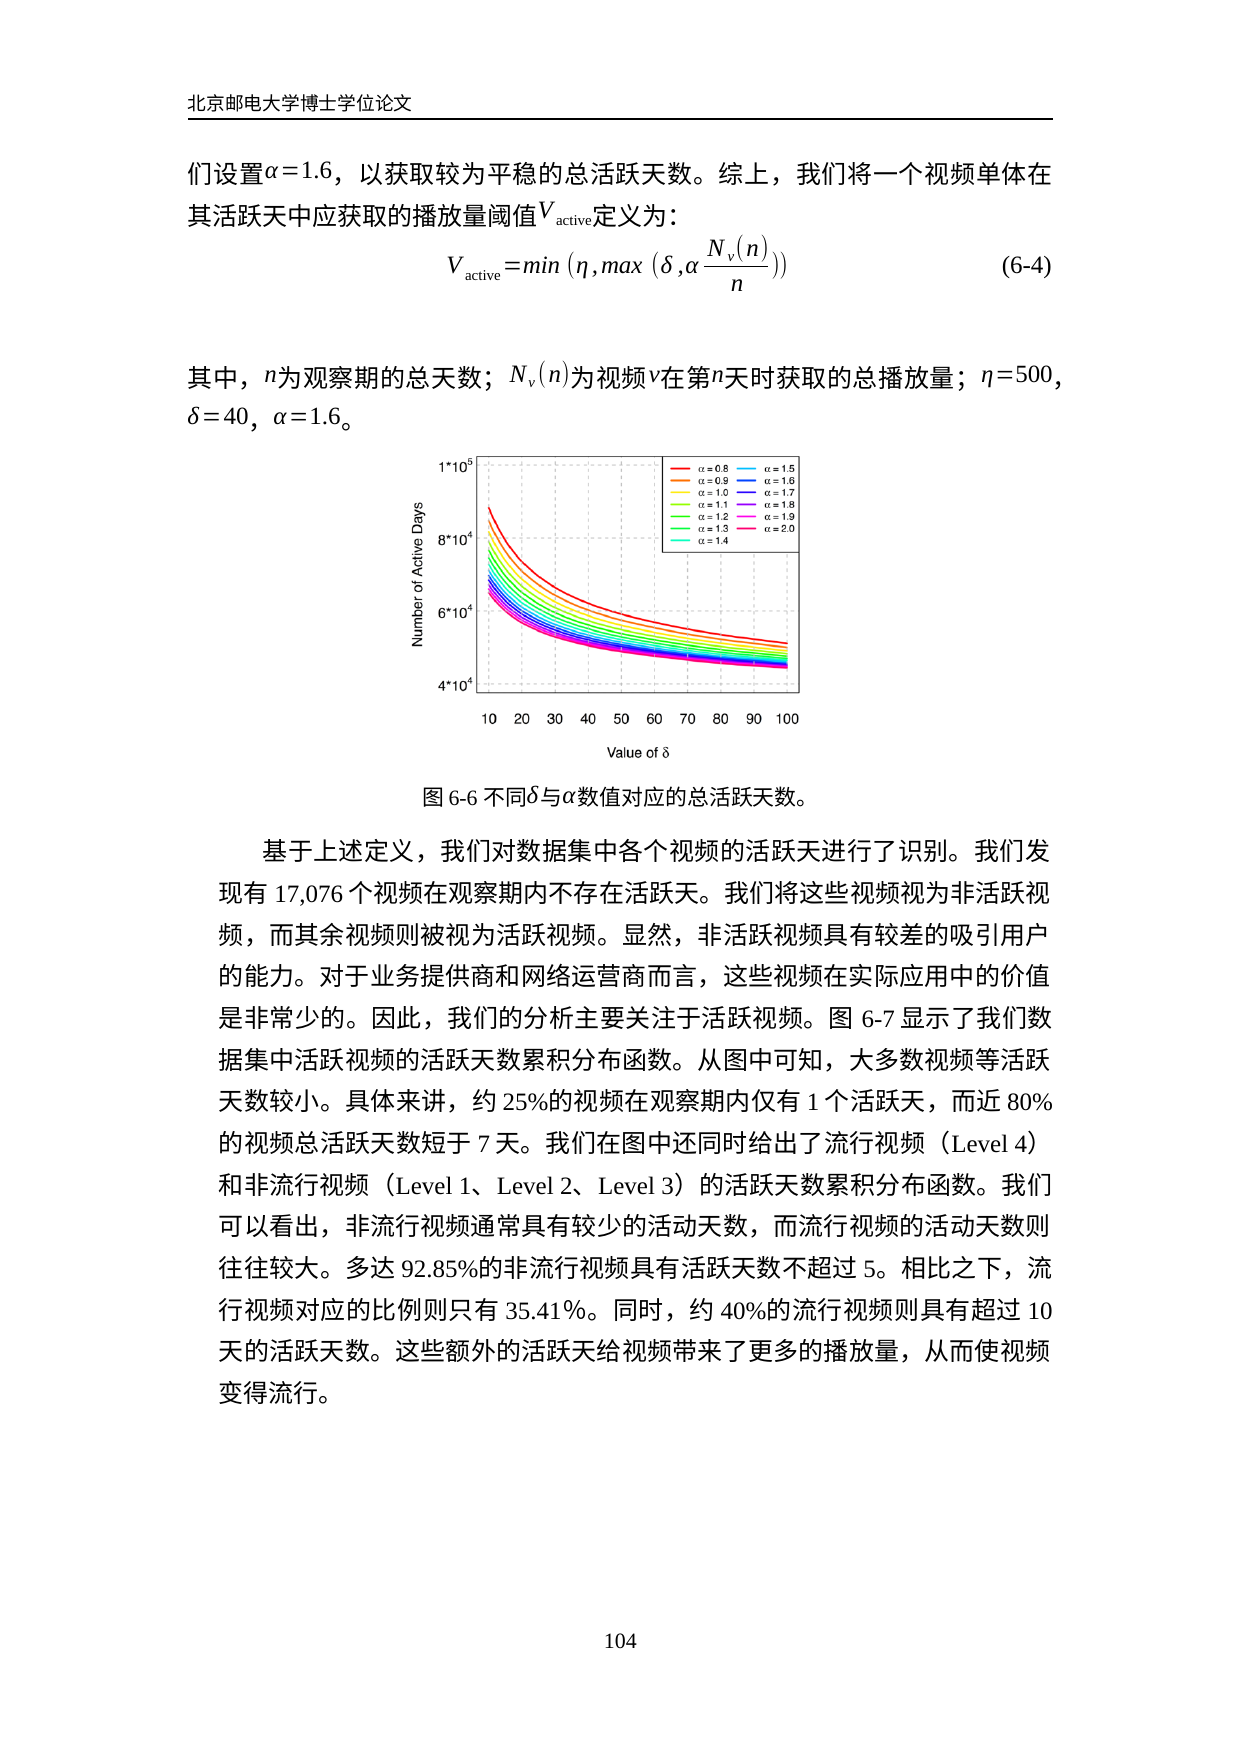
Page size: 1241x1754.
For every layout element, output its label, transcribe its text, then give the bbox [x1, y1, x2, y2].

picture [406, 437, 835, 780]
text 其中，为观察期的总天数；为视频在第天时获取的总播放量；，，。 [187, 354, 1053, 437]
text 基于上述定义，我们对数据集中各个视频的活跃天进行了识别。我们发现有17,076个视频在观察期内不存在活跃天。我们将这些视频视为非活跃视频，而其余视频则被视为活跃视频。显然，非活跃视频具有较差的吸引用户的能力。对于业务提供商和网络运营商而言，这些视频在实际应用中的价值是非常少的。因此，我们的分析主要关注于活跃视频。图6-7显示了我们数据集中活跃视频的活跃天数累积分布函数。从图中可知，大多数视频等活跃天数较小。具体来讲，约25%的视频在观察期内仅有1个活跃天，而近80%的视频总活跃天数短于7天。我们在图中还同时给出了流行视频（Level 4）和非流行视频（Level 1、Level 2、Level 3）的活跃天数累积分布函数。我们可以看出，非流行视频通常具有较少的活动天数，而流行视频的活动天数则往往较大。多达92.85%的非流行视频具有活跃天数不超过5。相比之下，流行视频对应的比例则只有35.41％。同时，约40%的流行视频则具有超过10天的活跃天数。这些额外的活跃天给视频带来了更多的播放量，从而使视频变得流行。 [219, 827, 1053, 1411]
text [187, 150, 1053, 233]
text 图6-6 不同与数值对应的总活跃天数。 [187, 780, 1053, 812]
